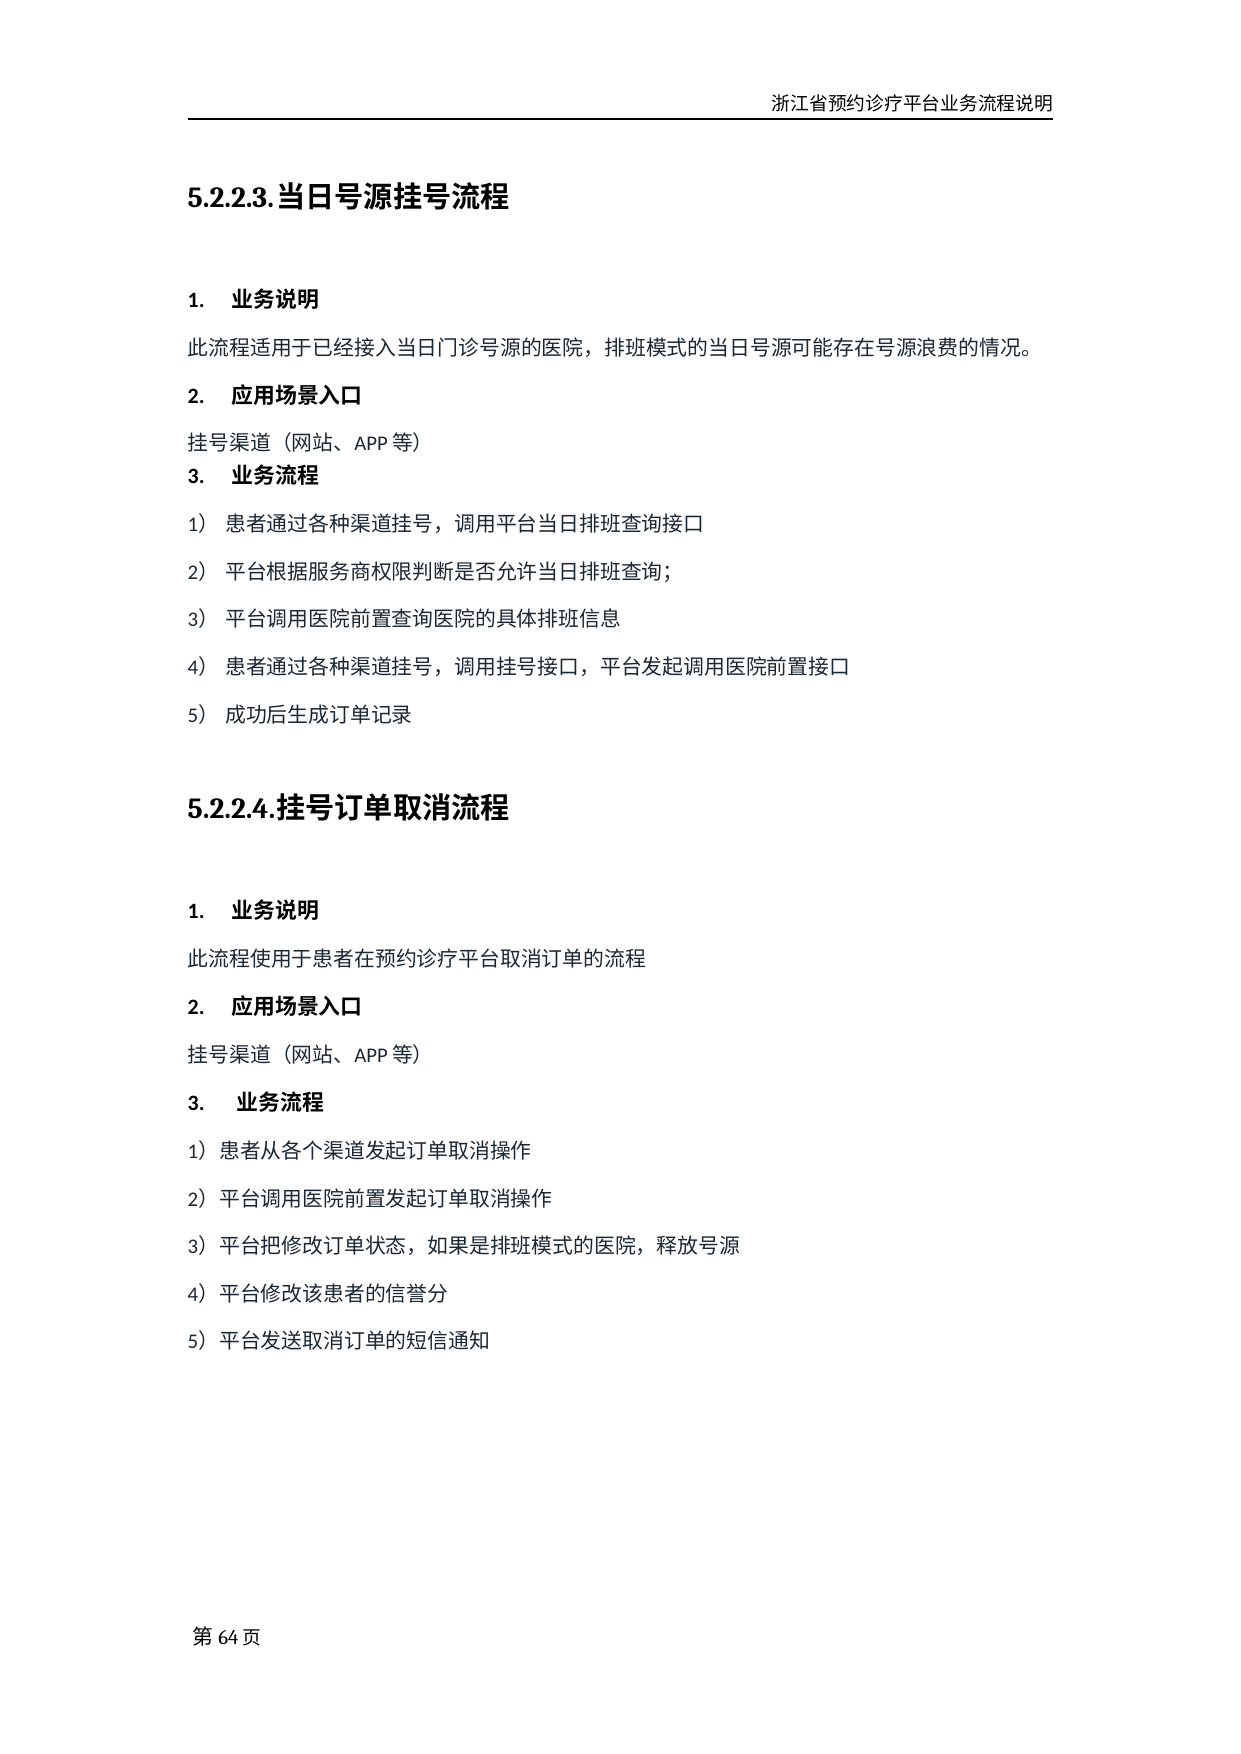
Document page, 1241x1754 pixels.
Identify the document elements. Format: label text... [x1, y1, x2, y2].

list 业务说明 [187, 281, 1053, 314]
list 平台根据服务商权限判断是否允许当日排班查询； [187, 554, 1053, 586]
list 患者通过各种渠道挂号，调用平台当日排班查询接口 [187, 506, 1053, 539]
text 挂号渠道（网站、APP等） [187, 1037, 1053, 1069]
text 挂号渠道（网站、APP等） [187, 426, 1053, 458]
text 4）平台修改该患者的信誉分 [187, 1276, 1053, 1308]
text 5）平台发送取消订单的短信通知 [187, 1323, 1053, 1356]
text 1）患者从各个渠道发起订单取消操作 [187, 1133, 1053, 1166]
text 此流程适用于已经接入当日门诊号源的医院，排班模式的当日号源可能存在号源浪费的情况。 [187, 329, 1053, 362]
list 应用场景入口 [187, 377, 1053, 410]
list 成功后生成订单记录 [187, 697, 1053, 729]
list 患者通过各种渠道挂号，调用挂号接口，平台发起调用医院前置接口 [187, 649, 1053, 682]
list 应用场景入口 [187, 989, 1053, 1021]
text 3）平台把修改订单状态，如果是排班模式的医院，释放号源 [187, 1228, 1053, 1261]
subtitle 挂号订单取消流程 [187, 773, 1053, 838]
text 此流程使用于患者在预约诊疗平台取消订单的流程 [187, 941, 1053, 974]
list 业务说明 [187, 893, 1053, 925]
list 平台调用医院前置查询医院的具体排班信息 [187, 602, 1053, 634]
subtitle 当日号源挂号流程 [187, 162, 1053, 227]
list 业务流程 [187, 1085, 1053, 1117]
text 2）平台调用医院前置发起订单取消操作 [187, 1181, 1053, 1213]
list 业务流程 [187, 458, 1053, 491]
